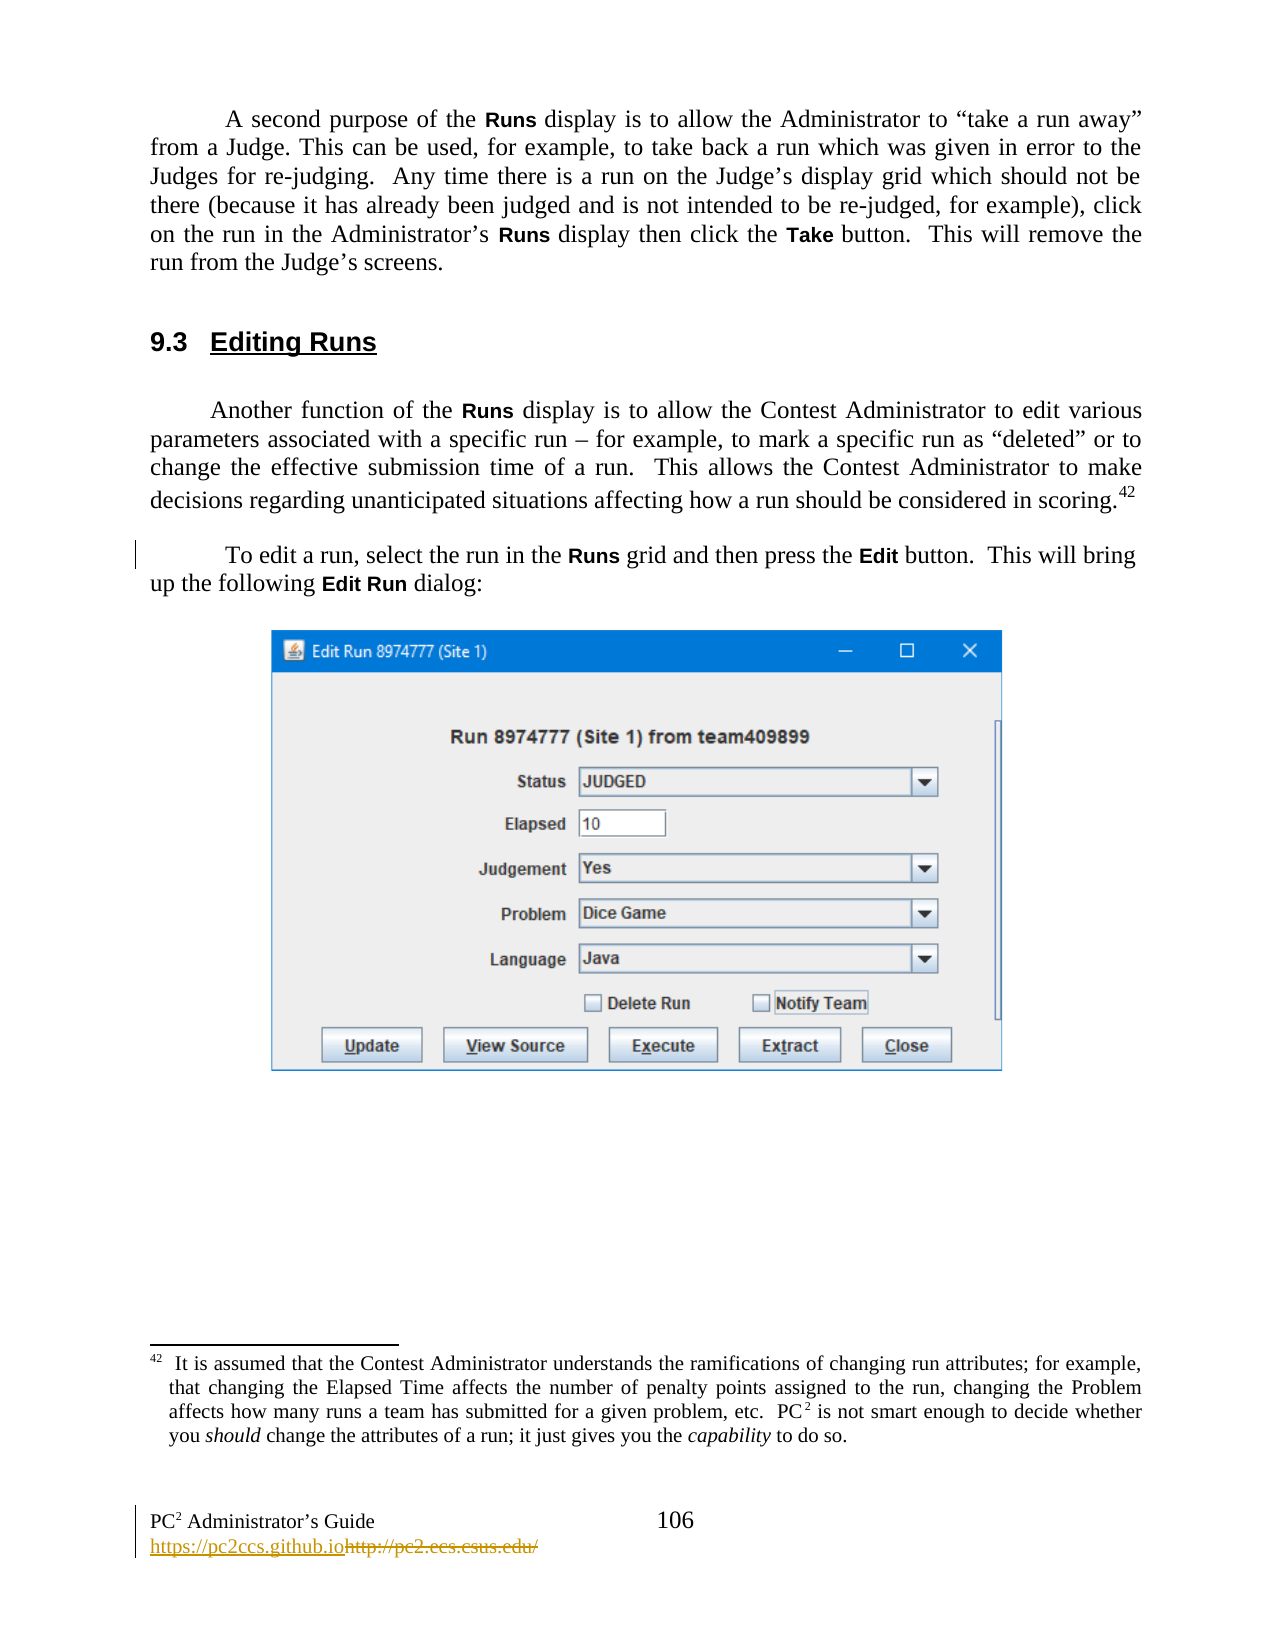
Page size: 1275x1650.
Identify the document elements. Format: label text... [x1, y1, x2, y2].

text To edit a run, select the run in the Runs grid and then press the Edit button. This will bring up the following Edit Run dialog: [150, 540, 1143, 597]
picture [271, 630, 1003, 1071]
text A second purpose of the Runs display is to allow the Administrator to “take a run away” from a Judge. This can be used, for example, to take back a run which was given in error to the Judges for re-judging. Any time there is a run on the Judge’s display grid which should not be there (because it has already been judged and is not intended to be re-judged, for example), click on the run in the Administrator’s Runs display then click the Take button. This will remove the run from the Judge’s screens. [150, 104, 1143, 276]
subtitle Editing Runs [150, 326, 1143, 357]
subtitle Another function of the Runs display is to allow the Contest Administrator to edit various parameters associated with a specific run – for example, to mark a specific run as “deleted” or to change the effective submission time of a run. This allows the Contest Administrator to make decisions regarding unanticipated situations affecting how a run should be considered in scoring. [150, 395, 1143, 515]
